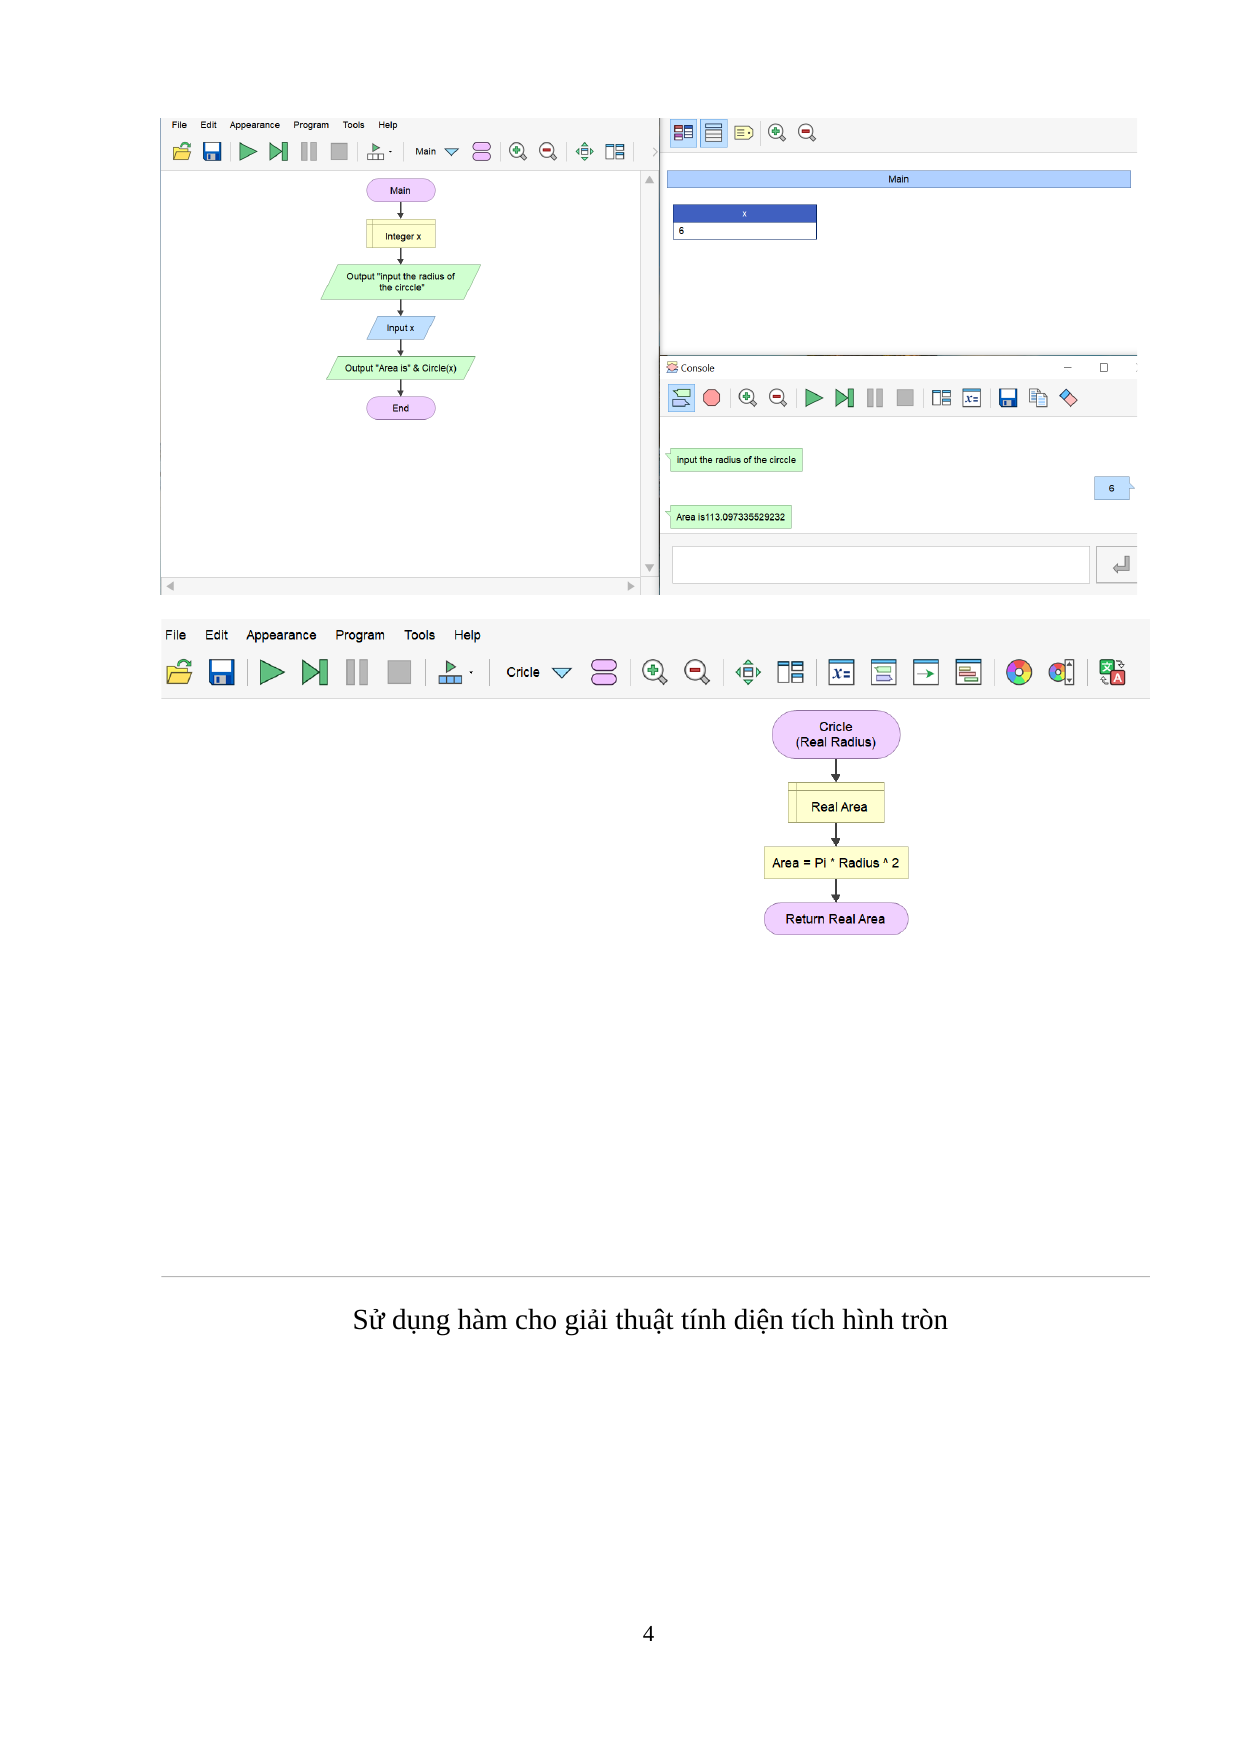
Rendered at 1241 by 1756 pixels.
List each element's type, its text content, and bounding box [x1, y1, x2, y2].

picture [161, 618, 1150, 1278]
picture [160, 118, 1138, 595]
text Sử dụng hàm cho giải thuật tính diện tích hình tròn [167, 1302, 1134, 1335]
